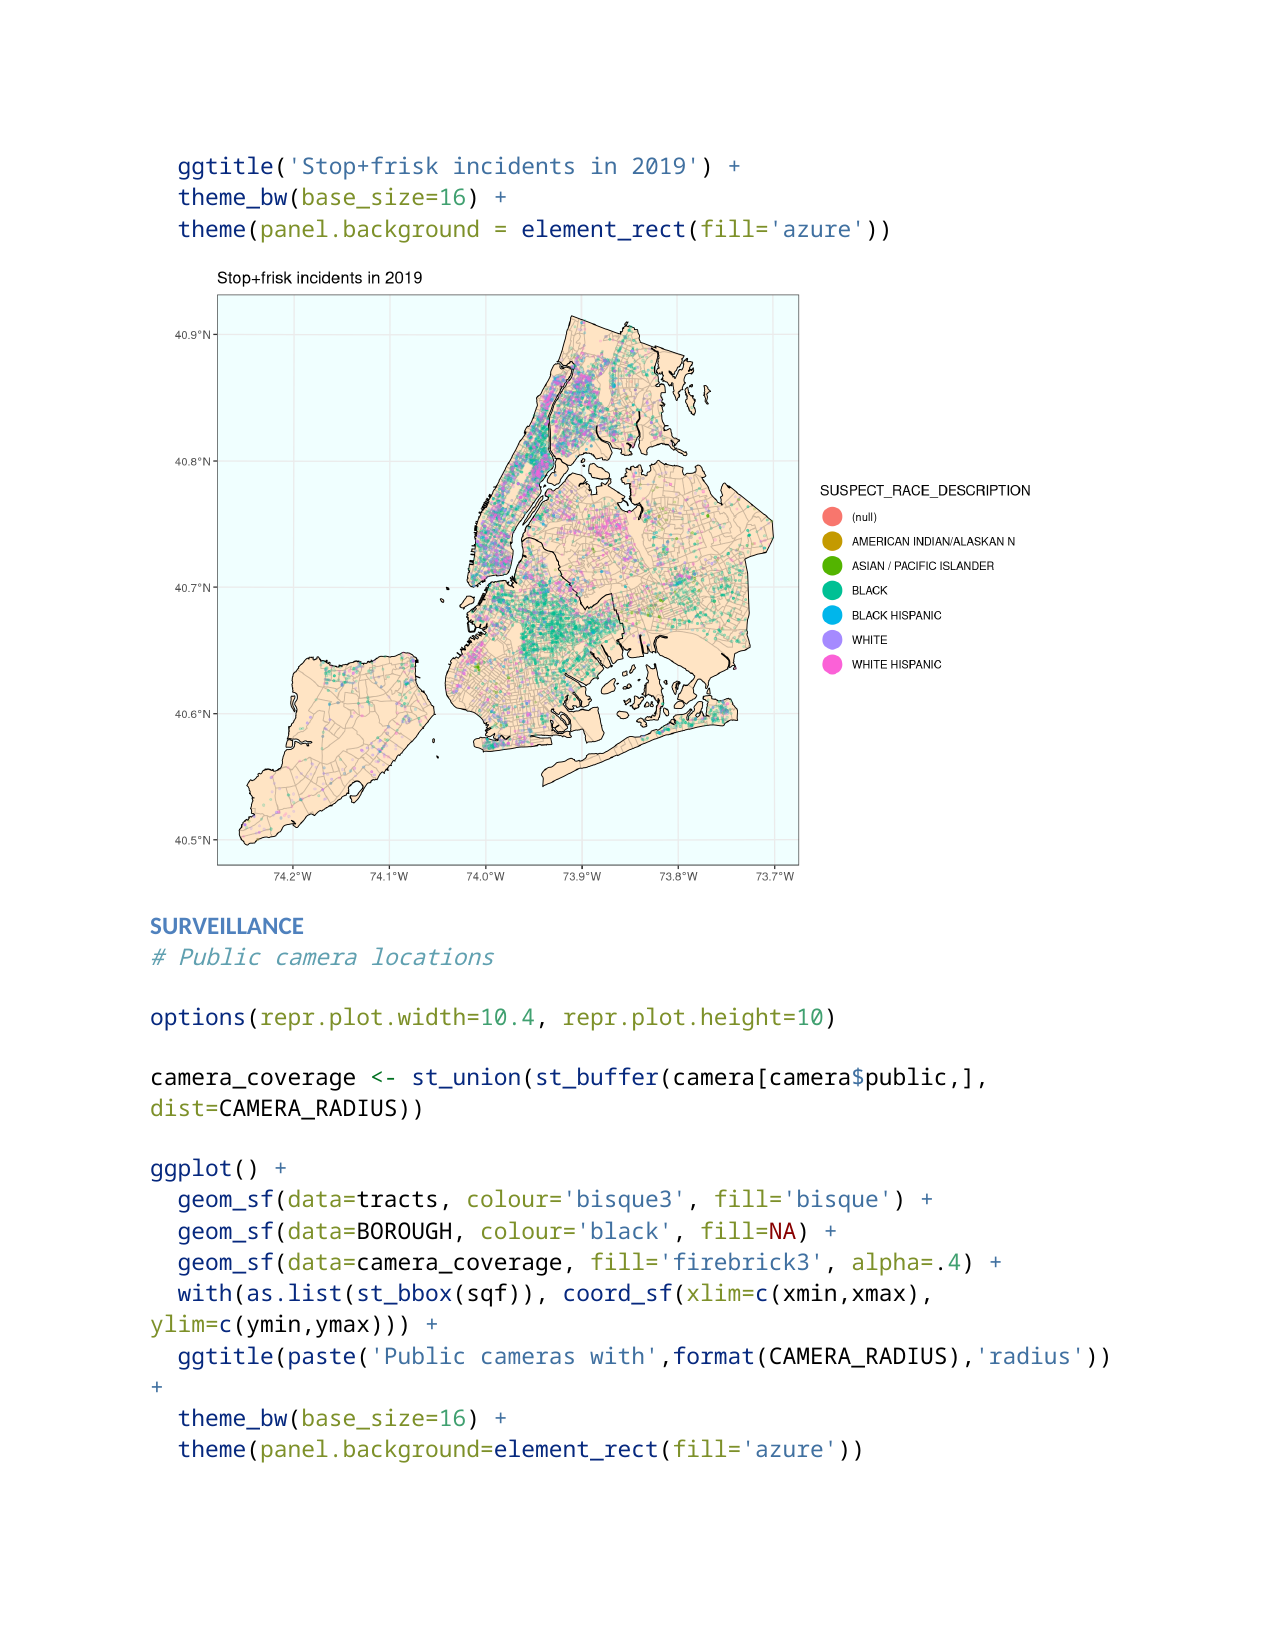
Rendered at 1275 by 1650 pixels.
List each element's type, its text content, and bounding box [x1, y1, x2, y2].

text # Public camera locations options(repr.plot.width=10.4, repr.plot.height=10) camera_coverage <- st_union(st_buffer(camera[camera$public,], dist=CAMERA_RADIUS)) ggplot() + geom_sf(data=tracts, colour='bisque3', fill='bisque') + geom_sf(data=BOROUGH, colour='black', fill=NA) + geom_sf(data=camera_coverage, fill='firebrick3', alpha=.4) + with(as.list(st_bbox(sqf)), coord_sf(xlim=c(xmin,xmax), ylim=c(ymin,ymax))) + ggtitle(paste('Public cameras with',format(CAMERA_RADIUS),'radius')) + theme_bw(base_size=16) + theme(panel.background=element_rect(fill='azure')) [150, 941, 1125, 1465]
subtitle SURVEILLANCE [150, 910, 1125, 941]
picture [168, 264, 1044, 890]
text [150, 150, 1125, 244]
